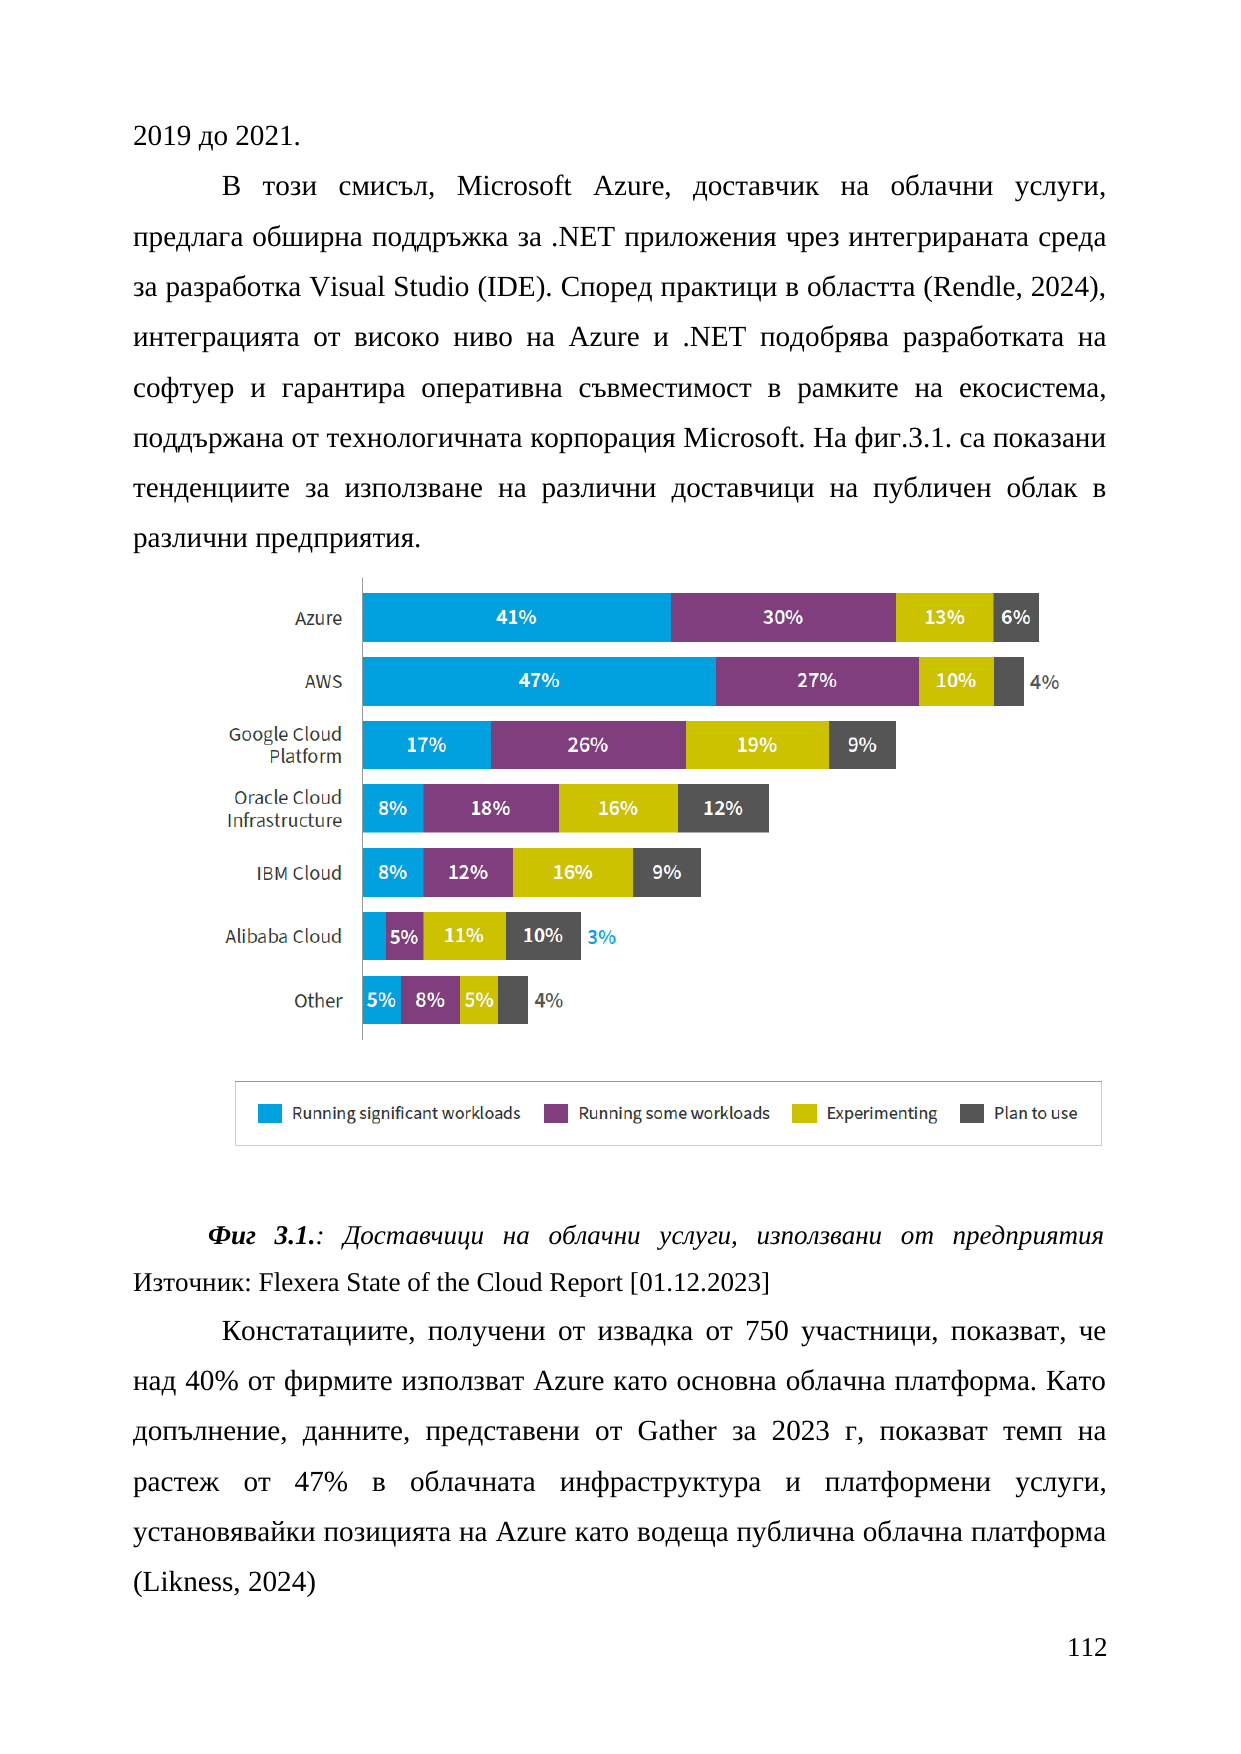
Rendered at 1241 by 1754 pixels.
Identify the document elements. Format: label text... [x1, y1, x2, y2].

text Фиг 3.1.: Доставчици на облачни услуги, използвани от предприятия Източник: Flexera State of the Cloud Report [01.12.2023] [133, 1219, 1107, 1297]
text Констатациите, получени от извадка от 750 участници, показват, че над 40% от фирмите използват Azure като основна облачна платформа. Като допълнение, данните, представени от Gather за 2023 г, показват темп на растеж от 47% в облачната инфраструктура и платформени услуги, установявайки позицията на Azure като водеща публична облачна платформа (Likness, 2024) [133, 1313, 1107, 1598]
picture [221, 571, 1108, 1153]
text В този смисъл, Microsoft Azure, доставчик на облачни услуги, предлага обширна поддръжка за .NET приложения чрез интегрираната среда за разработка Visual Studio (IDE). Според практици в областта (Rendle, 2024), интеграцията от високо ниво на Azure и .NET подобрява разработката на софтуер и гарантира оперативна съвместимост в рамките на екосистема, поддържана от технологичната корпорация Microsoft. На фиг.3.1. са показани тенденциите за използване на различни доставчици на публичен облак в различни предприятия. [133, 168, 1107, 554]
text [133, 118, 1107, 152]
